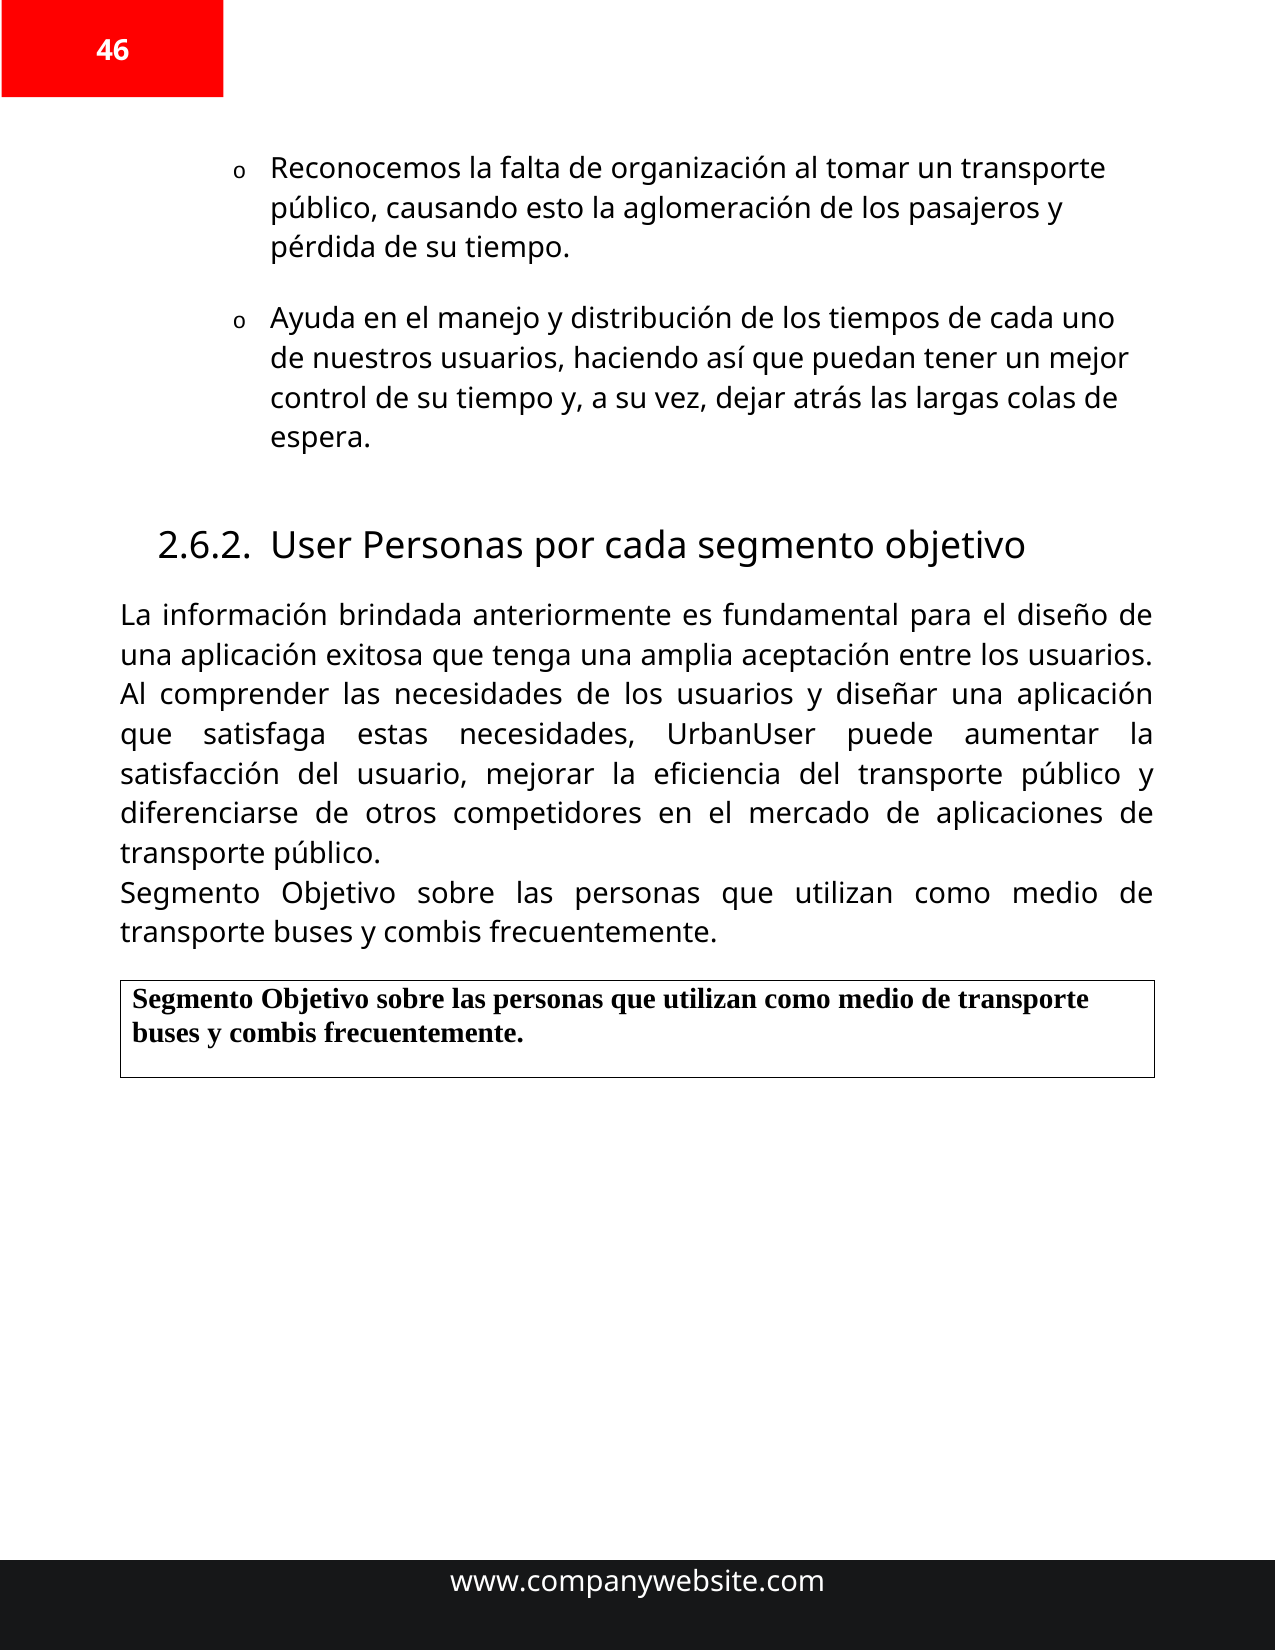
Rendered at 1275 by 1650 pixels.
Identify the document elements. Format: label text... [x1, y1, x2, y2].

table_header Segmento Objetivo sobre las personas que utilizan como medio de transporte buses y combis frecuentemente. [121, 981, 1154, 1077]
list Ayuda en el manejo y distribución de los tiempos de cada uno de nuestros usuarios, haciendo así que puedan tener un mejor control de su tiempo y, a su vez, dejar atrás las largas colas de espera. [232, 298, 1155, 456]
text Segmento Objetivo sobre las personas que utilizan como medio de transporte buses y combis frecuentemente. [120, 872, 1155, 951]
list Reconocemos la falta de organización al tomar un transporte público, causando esto la aglomeración de los pasajeros y pérdida de su tiempo. [232, 147, 1155, 266]
subtitle User Personas por cada segmento objetivo [157, 518, 1155, 569]
text La información brindada anteriormente es fundamental para el diseño de una aplicación exitosa que tenga una amplia aceptación entre los usuarios. Al comprender las necesidades de los usuarios y diseñar una aplicación que satisfaga estas necesidades, UrbanUser puede aumentar la satisfacción del usuario, mejorar la eficiencia del transporte público y diferenciarse de otros competidores en el mercado de aplicaciones de transporte público. [120, 594, 1155, 872]
